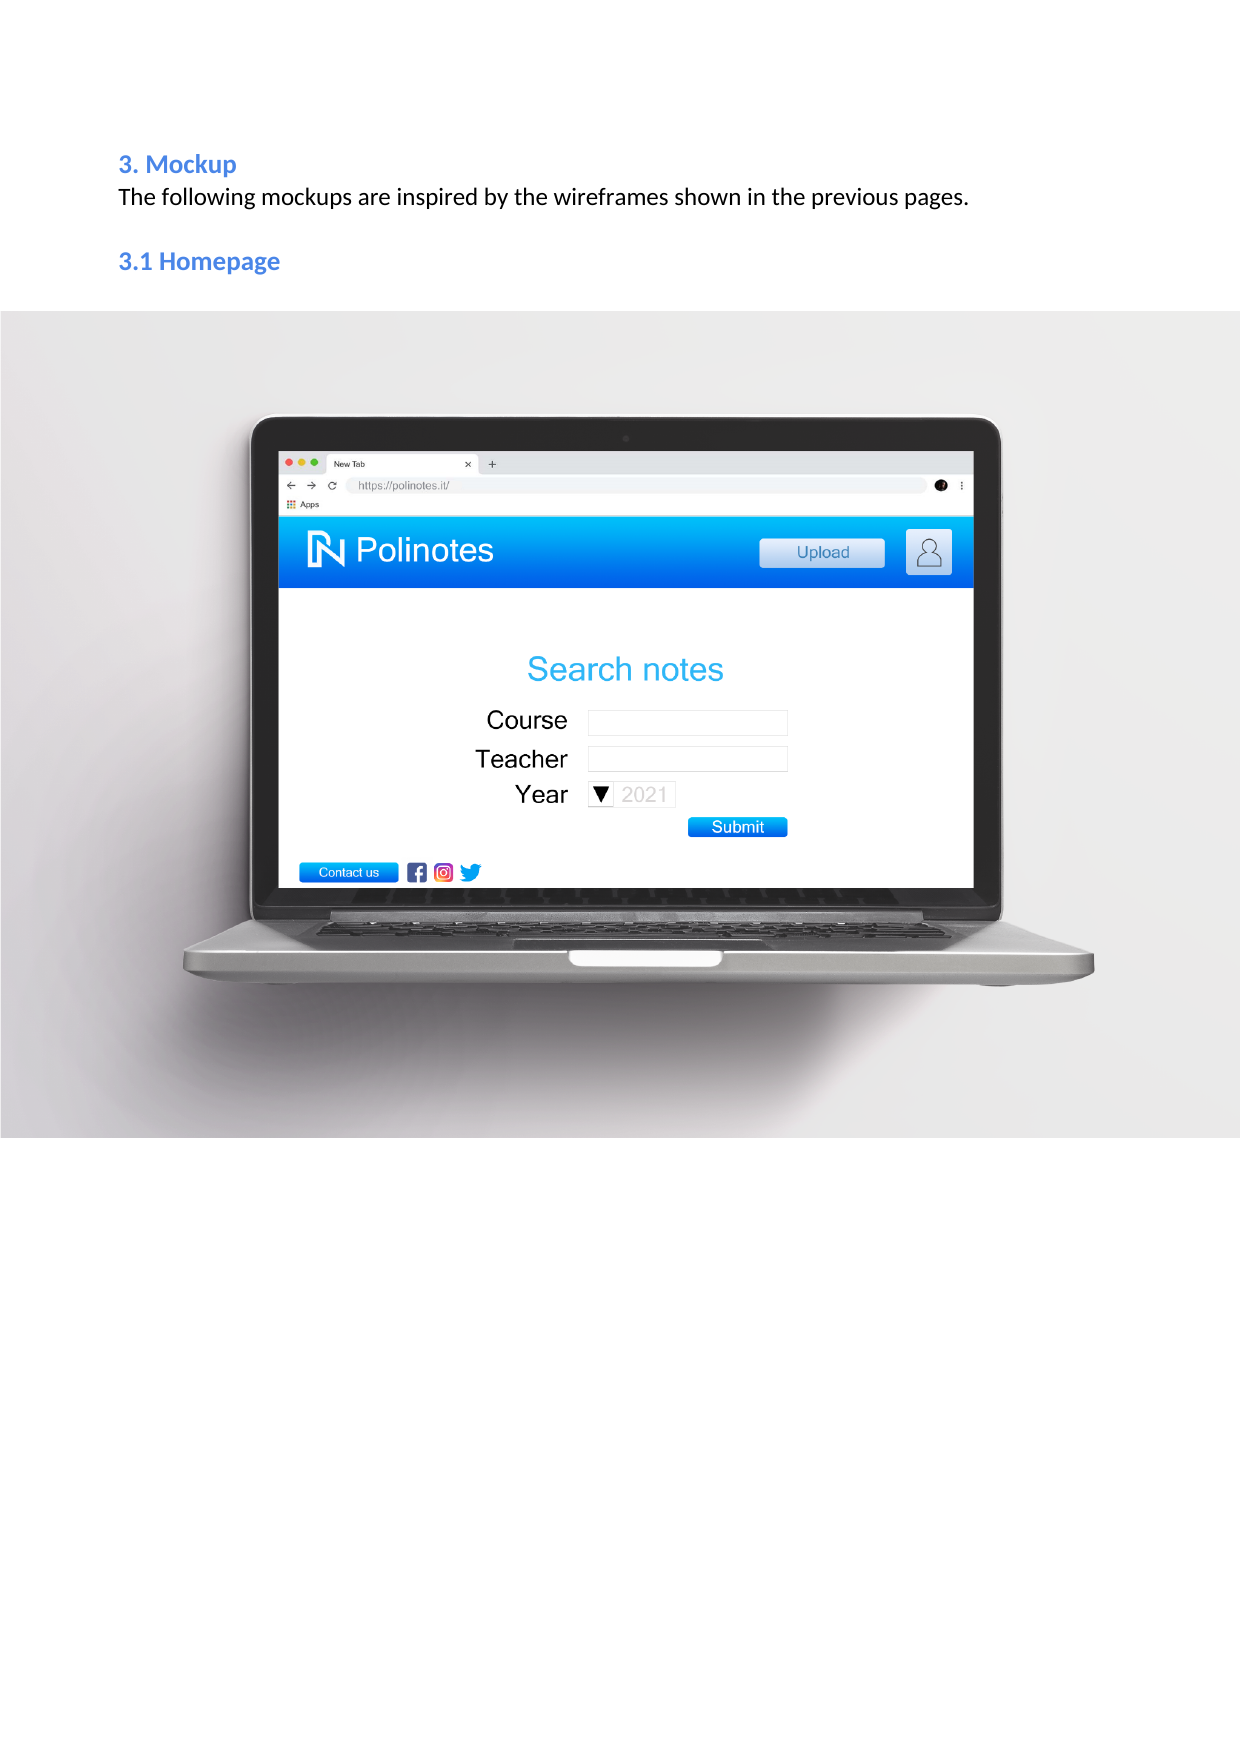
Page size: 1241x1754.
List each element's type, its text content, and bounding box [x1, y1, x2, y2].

text 3. Mockup [118, 148, 1122, 181]
text The following mockups are inspired by the wireframes shown in the previous pages. [118, 181, 1122, 211]
text 3.1 Homepage [118, 244, 1122, 277]
picture [0, 311, 1240, 1138]
